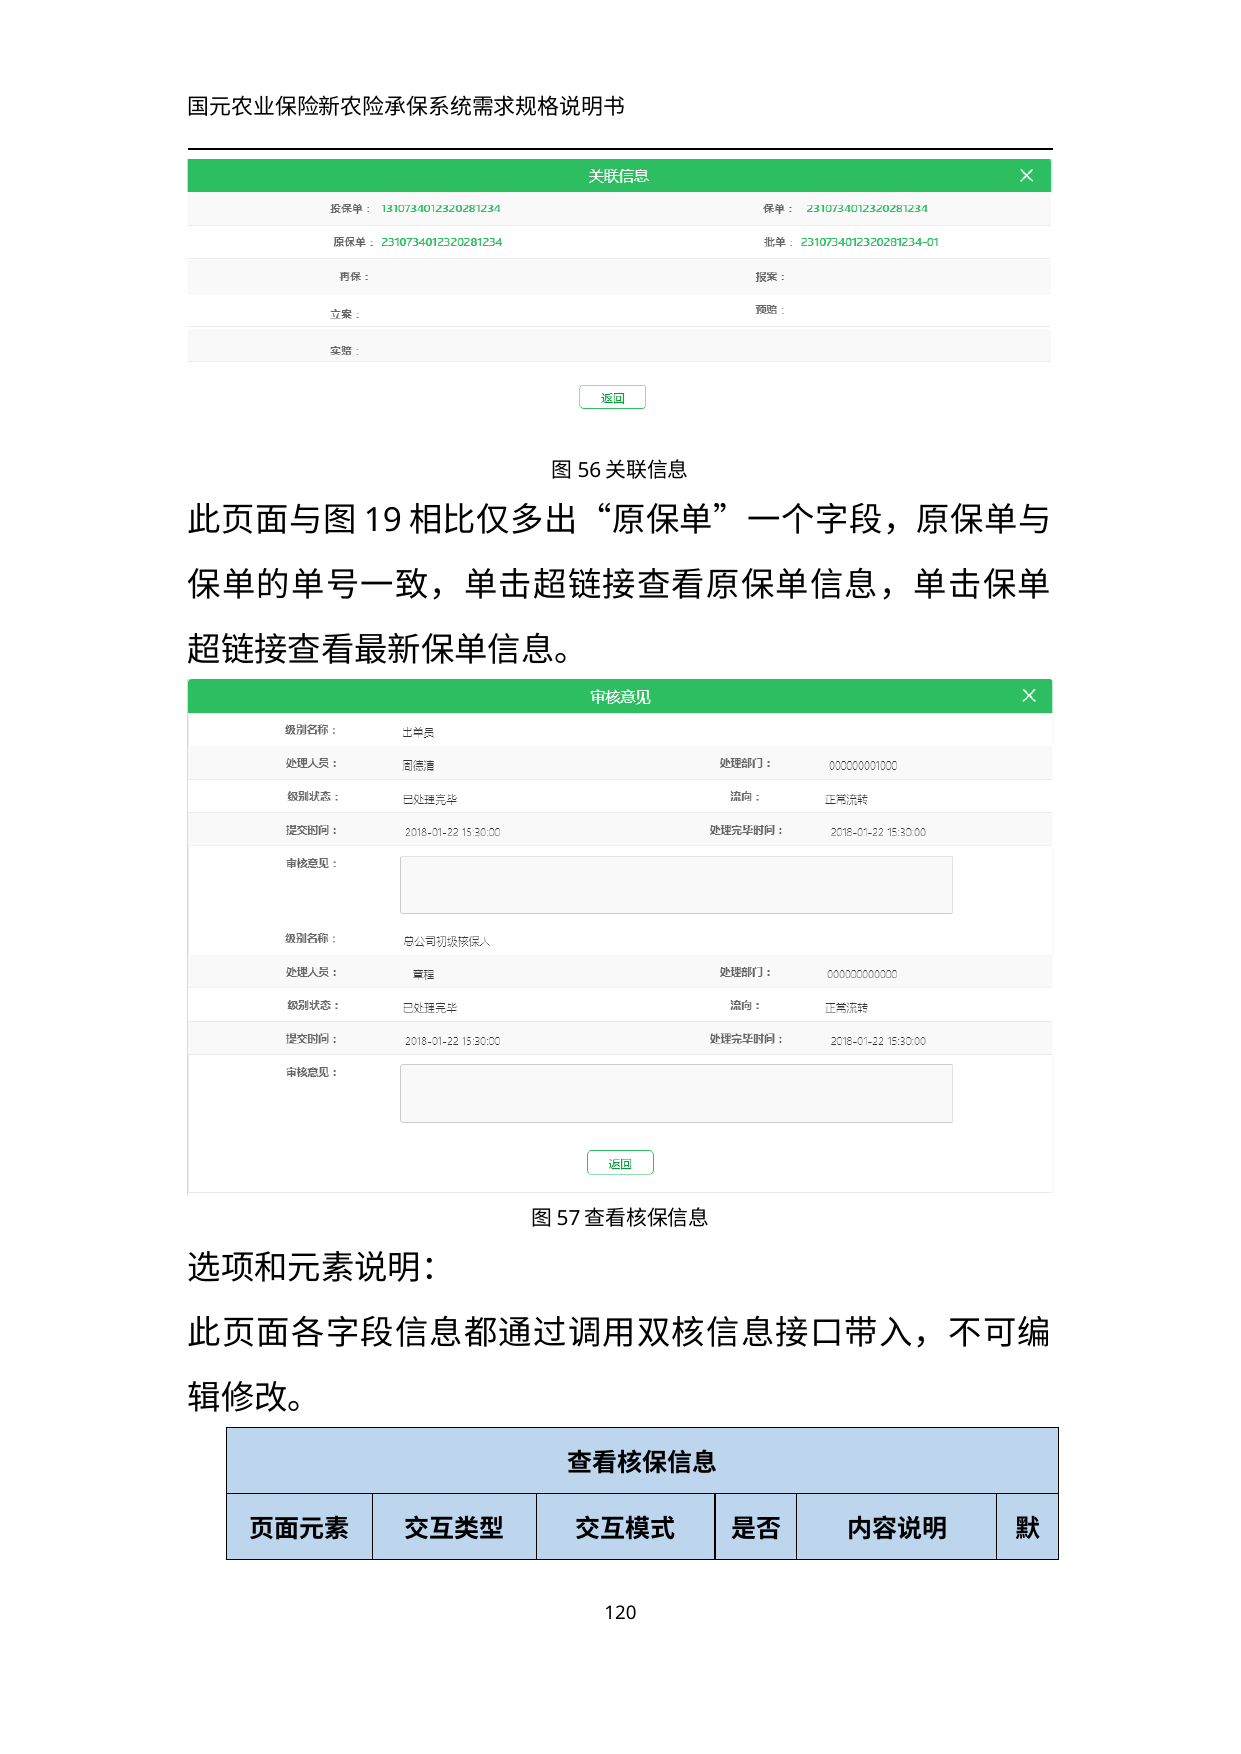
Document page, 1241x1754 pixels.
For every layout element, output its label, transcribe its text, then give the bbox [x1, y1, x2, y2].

picture [187, 679, 1053, 1195]
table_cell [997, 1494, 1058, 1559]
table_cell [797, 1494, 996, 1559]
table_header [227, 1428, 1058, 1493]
text 此页面各字段信息都通过调用双核信息接口带入，不可编辑修改。 [187, 1297, 1053, 1427]
text 图 56关联信息 [187, 452, 1053, 485]
text 图 57查看核保信息 [187, 1200, 1053, 1232]
text 选项和元素说明： [187, 1232, 1053, 1297]
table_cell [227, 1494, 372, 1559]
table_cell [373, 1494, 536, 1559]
text 此页面与图19相比仅多出“原保单”一个字段，原保单与保单的单号一致，单击超链接查看原保单信息，单击保单超链接查看最新保单信息。 [187, 485, 1053, 679]
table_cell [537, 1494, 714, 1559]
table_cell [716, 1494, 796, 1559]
picture [187, 159, 1053, 422]
